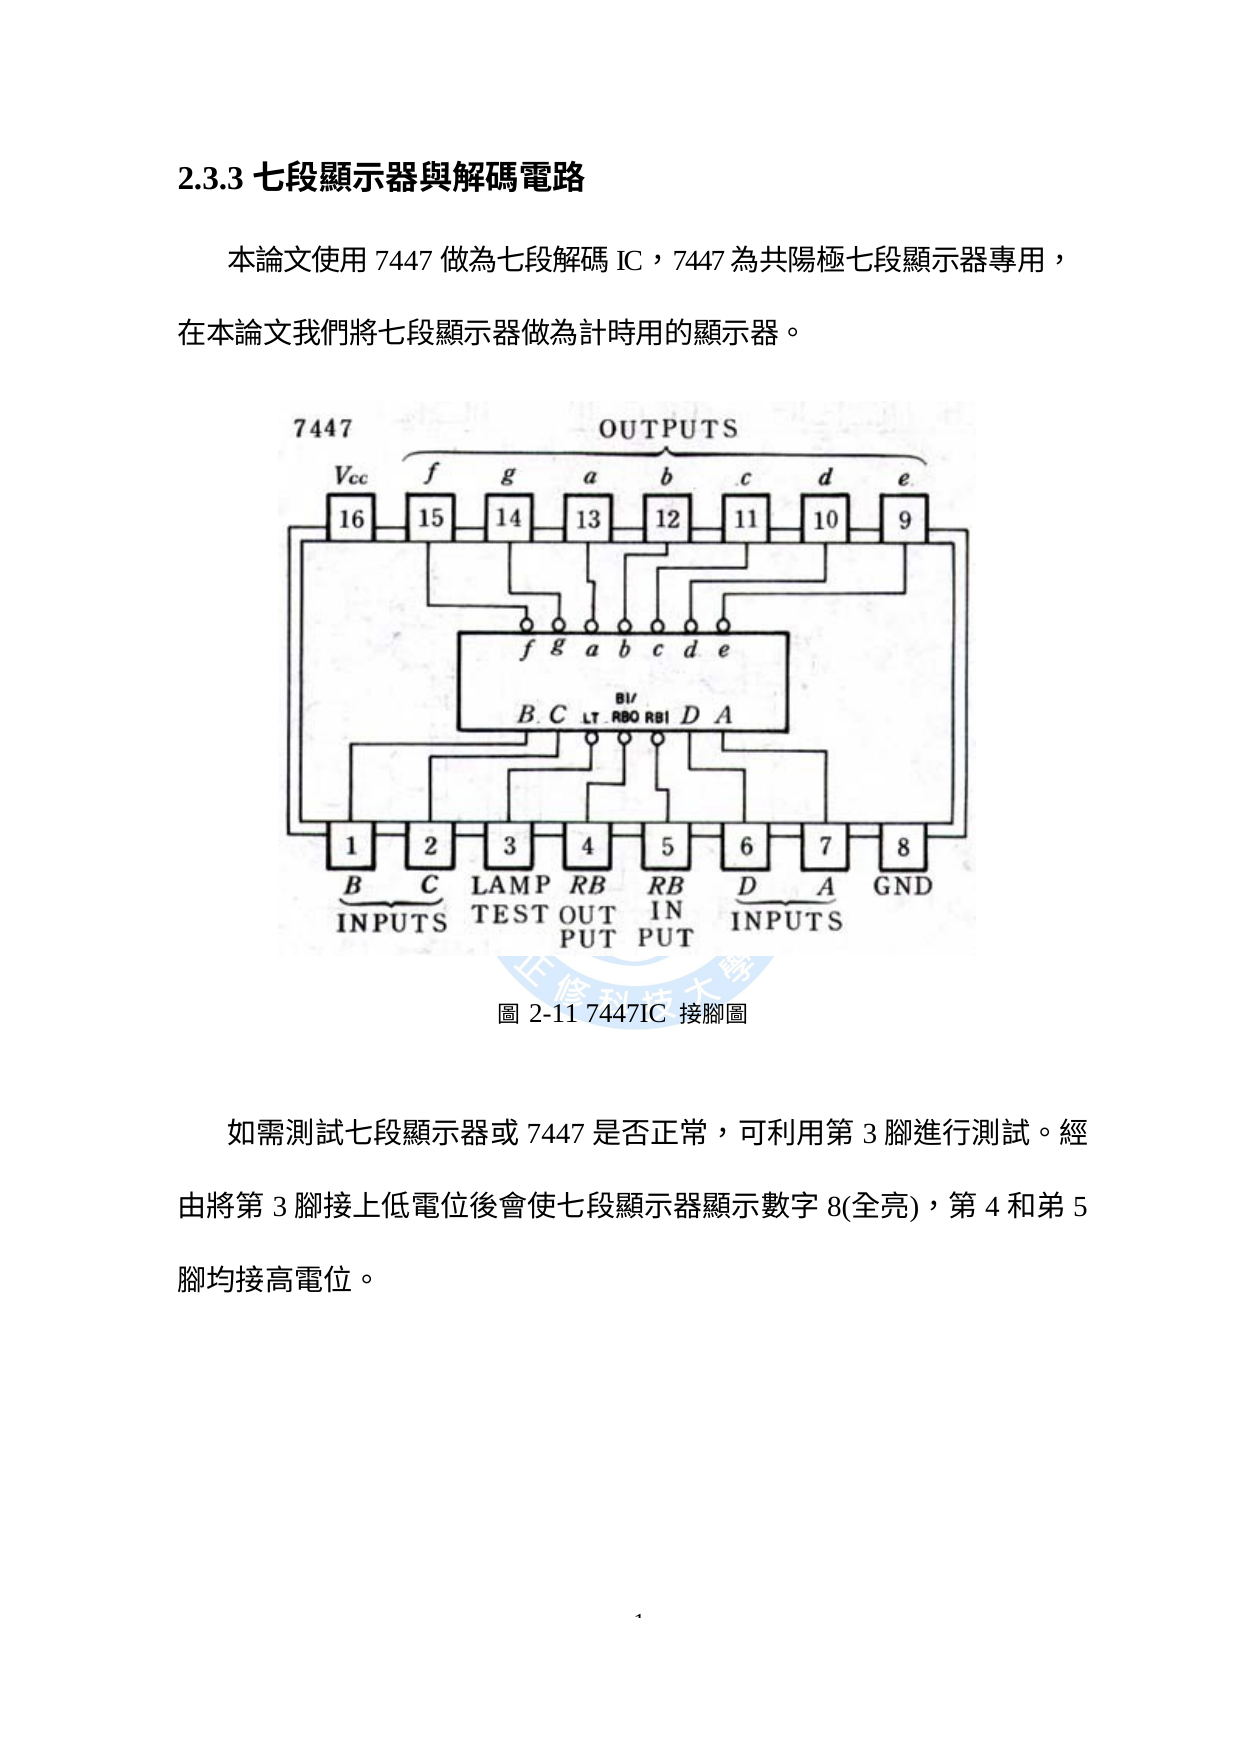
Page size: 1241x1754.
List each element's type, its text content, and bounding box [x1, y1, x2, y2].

text 如需測試七段顯示器或 7447 是否正常，可利用第 3 腳進行測試。經 [227, 1112, 1240, 1152]
text 腳均接高電位。 [177, 1259, 1240, 1299]
text 本論文使用 7447 做為七段解碼 IC，7447 為共陽極七段顯示器專用， 在本論文我們將七段顯示器做為計時用的顯示器。 [177, 239, 1085, 352]
subtitle 七段顯示器與解碼電路 [177, 146, 1240, 200]
picture [278, 401, 976, 1030]
text 由將第 3 腳接上低電位後會使七段顯示器顯示數字 8(全亮)，第 4 和弟 5 [177, 1185, 1240, 1225]
